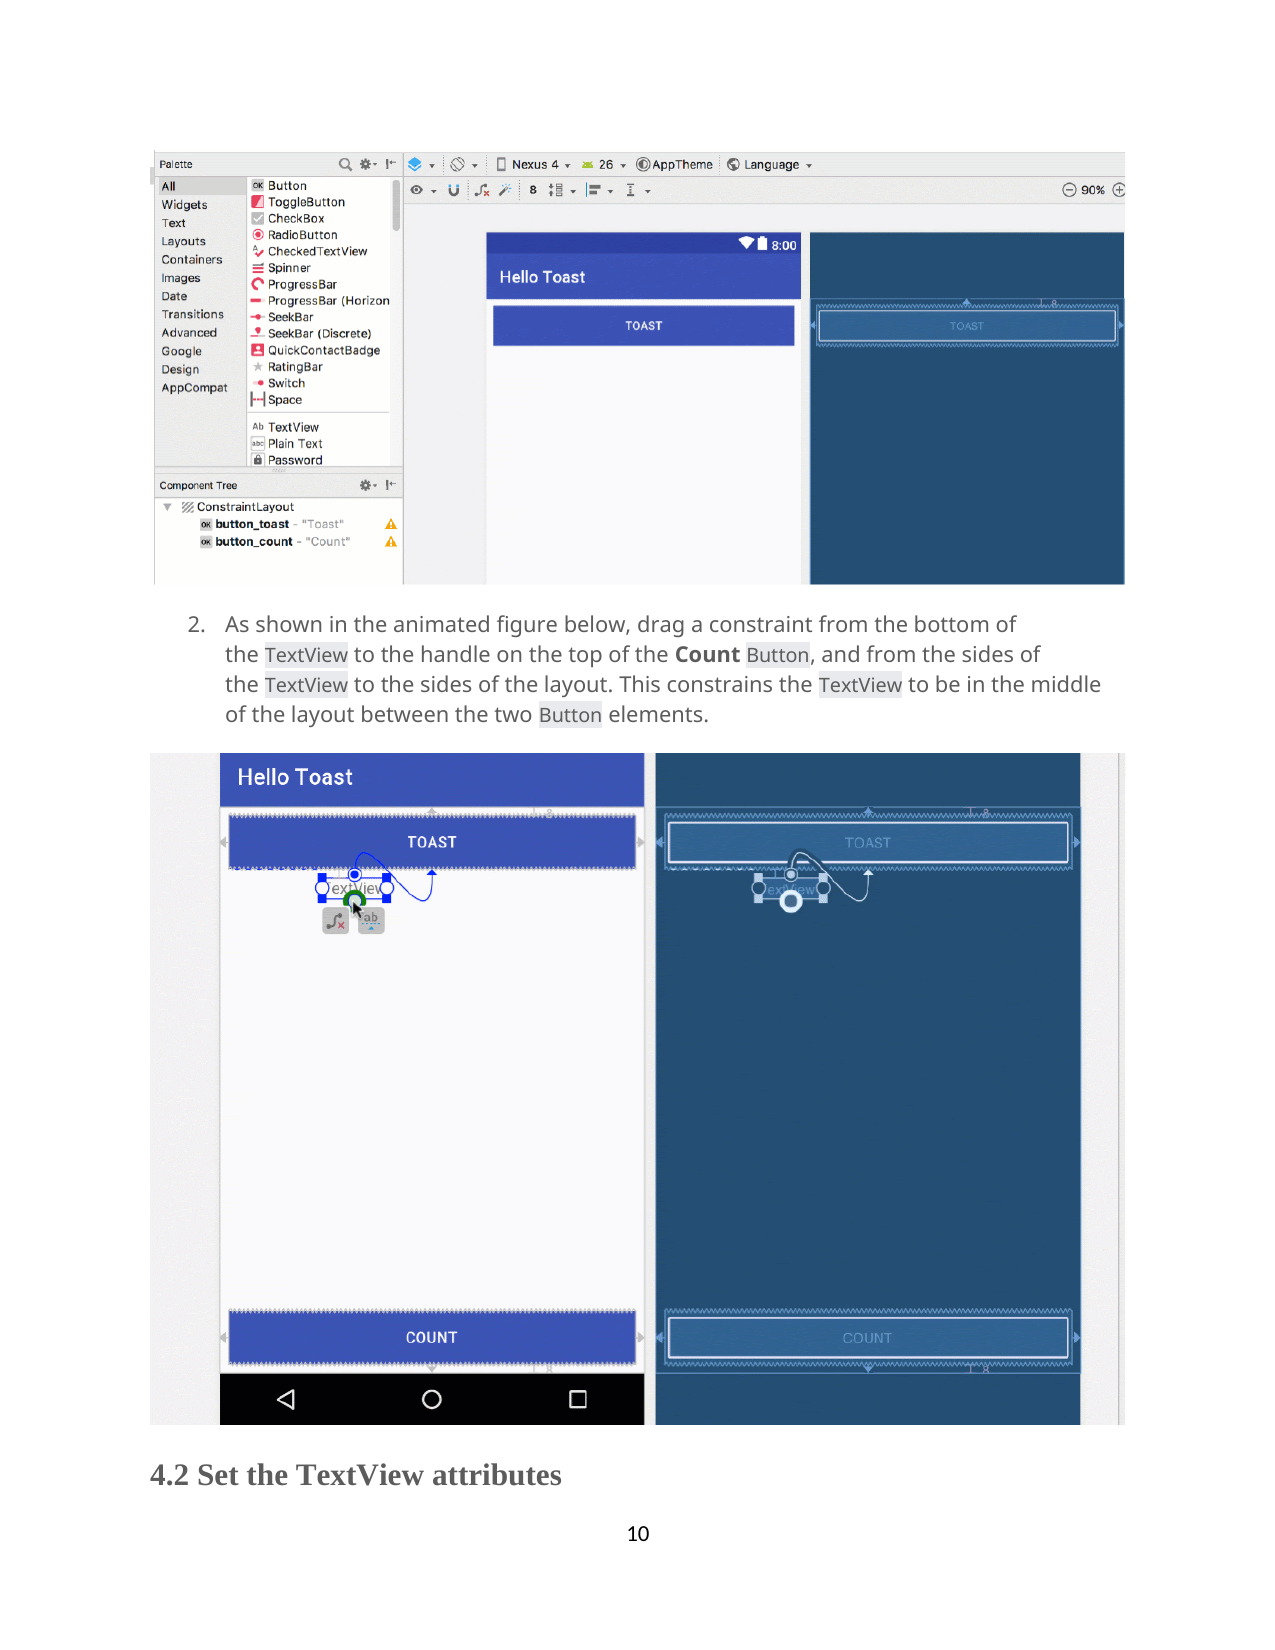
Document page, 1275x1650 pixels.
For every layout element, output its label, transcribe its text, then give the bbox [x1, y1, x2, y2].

list As shown in the animated figure below, drag a constraint from the bottom of the TextView to the handle on the top of the Count Button, and from the sides of the TextView to the sides of the layout. This constrains the TextView to be in the middle of the layout between the two Button elements. [187, 609, 1125, 729]
picture [150, 150, 1125, 585]
text 4.2 Set the TextView attributes [150, 1456, 1125, 1492]
picture [150, 753, 1125, 1425]
